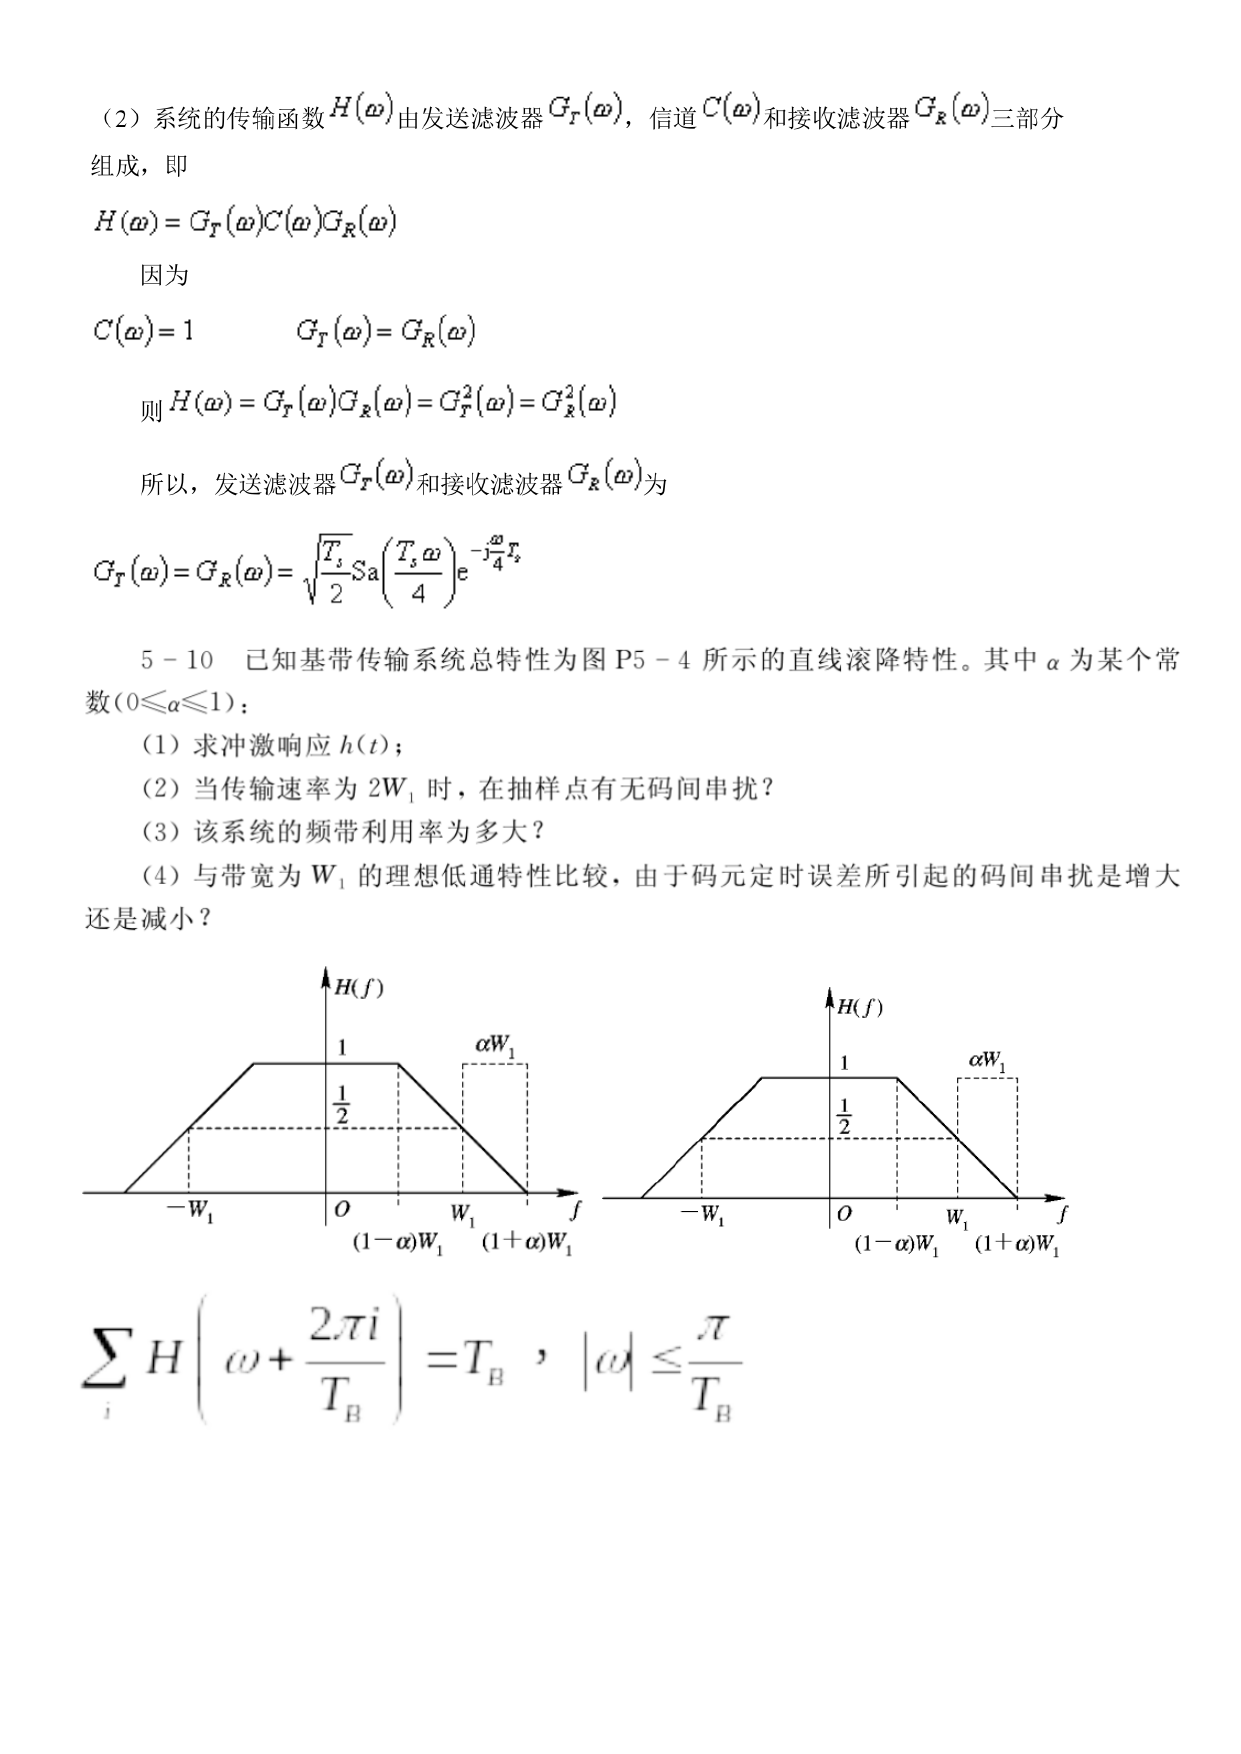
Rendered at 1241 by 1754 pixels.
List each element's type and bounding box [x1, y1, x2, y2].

picture [75, 633, 1190, 941]
picture [75, 80, 1070, 618]
picture [75, 958, 1081, 1264]
